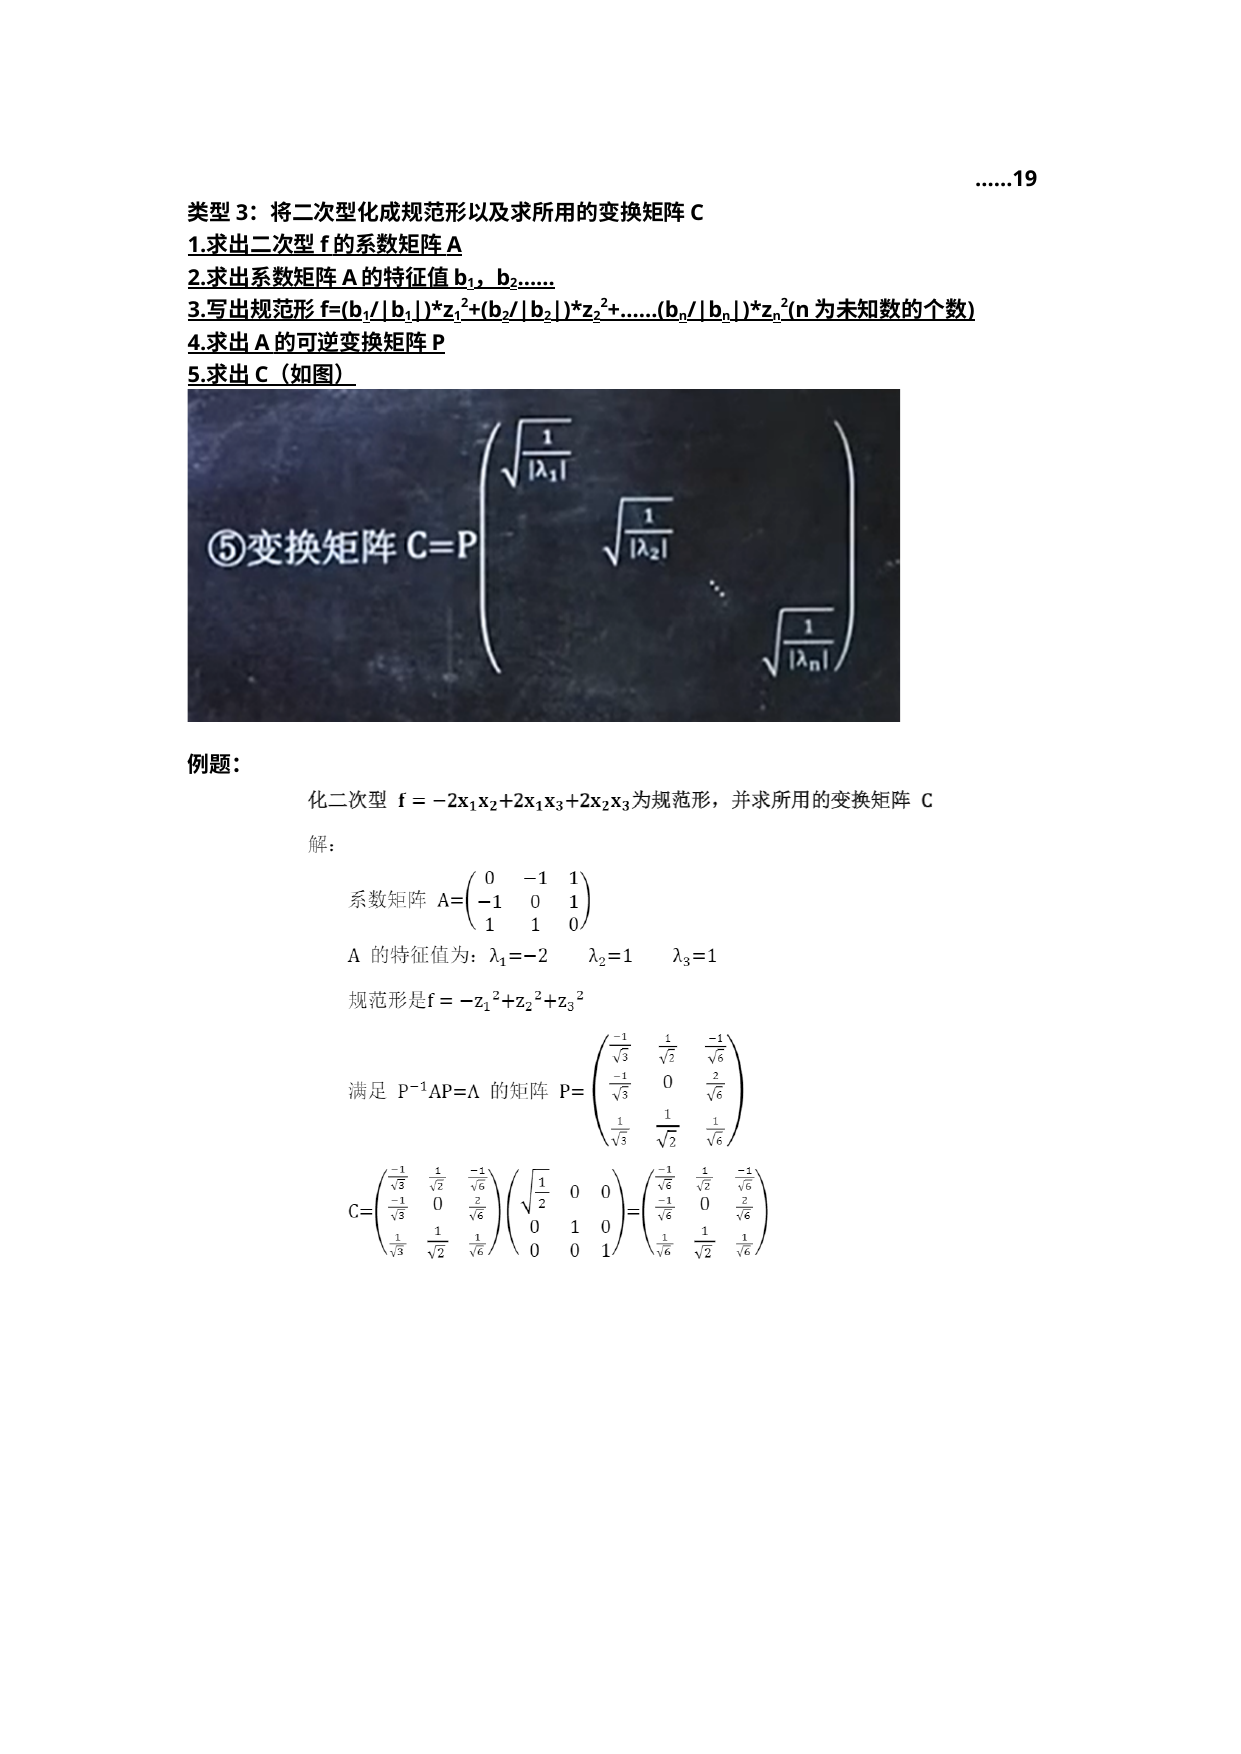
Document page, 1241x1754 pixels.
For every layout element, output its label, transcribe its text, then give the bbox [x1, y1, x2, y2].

text 1.求出二次型f的系数矩阵A [187, 227, 1053, 259]
text ……19 [187, 162, 1053, 194]
text 5.求出C（如图） [187, 357, 1053, 389]
text 类型3：将二次型化成规范形以及求所用的变换矩阵C [187, 194, 1053, 227]
picture [187, 779, 1053, 1277]
picture [187, 389, 901, 722]
text 例题： [187, 747, 1053, 779]
text 2.求出系数矩阵A的特征值b1，b2…… 3.写出规范形f=(b1/|b1|)*z12+(b2/|b2|)*z22+……(bn/|bn|)*zn2(n为未知数的个数) [187, 259, 1053, 324]
text 4.求出A的可逆变换矩阵P [187, 324, 1053, 357]
